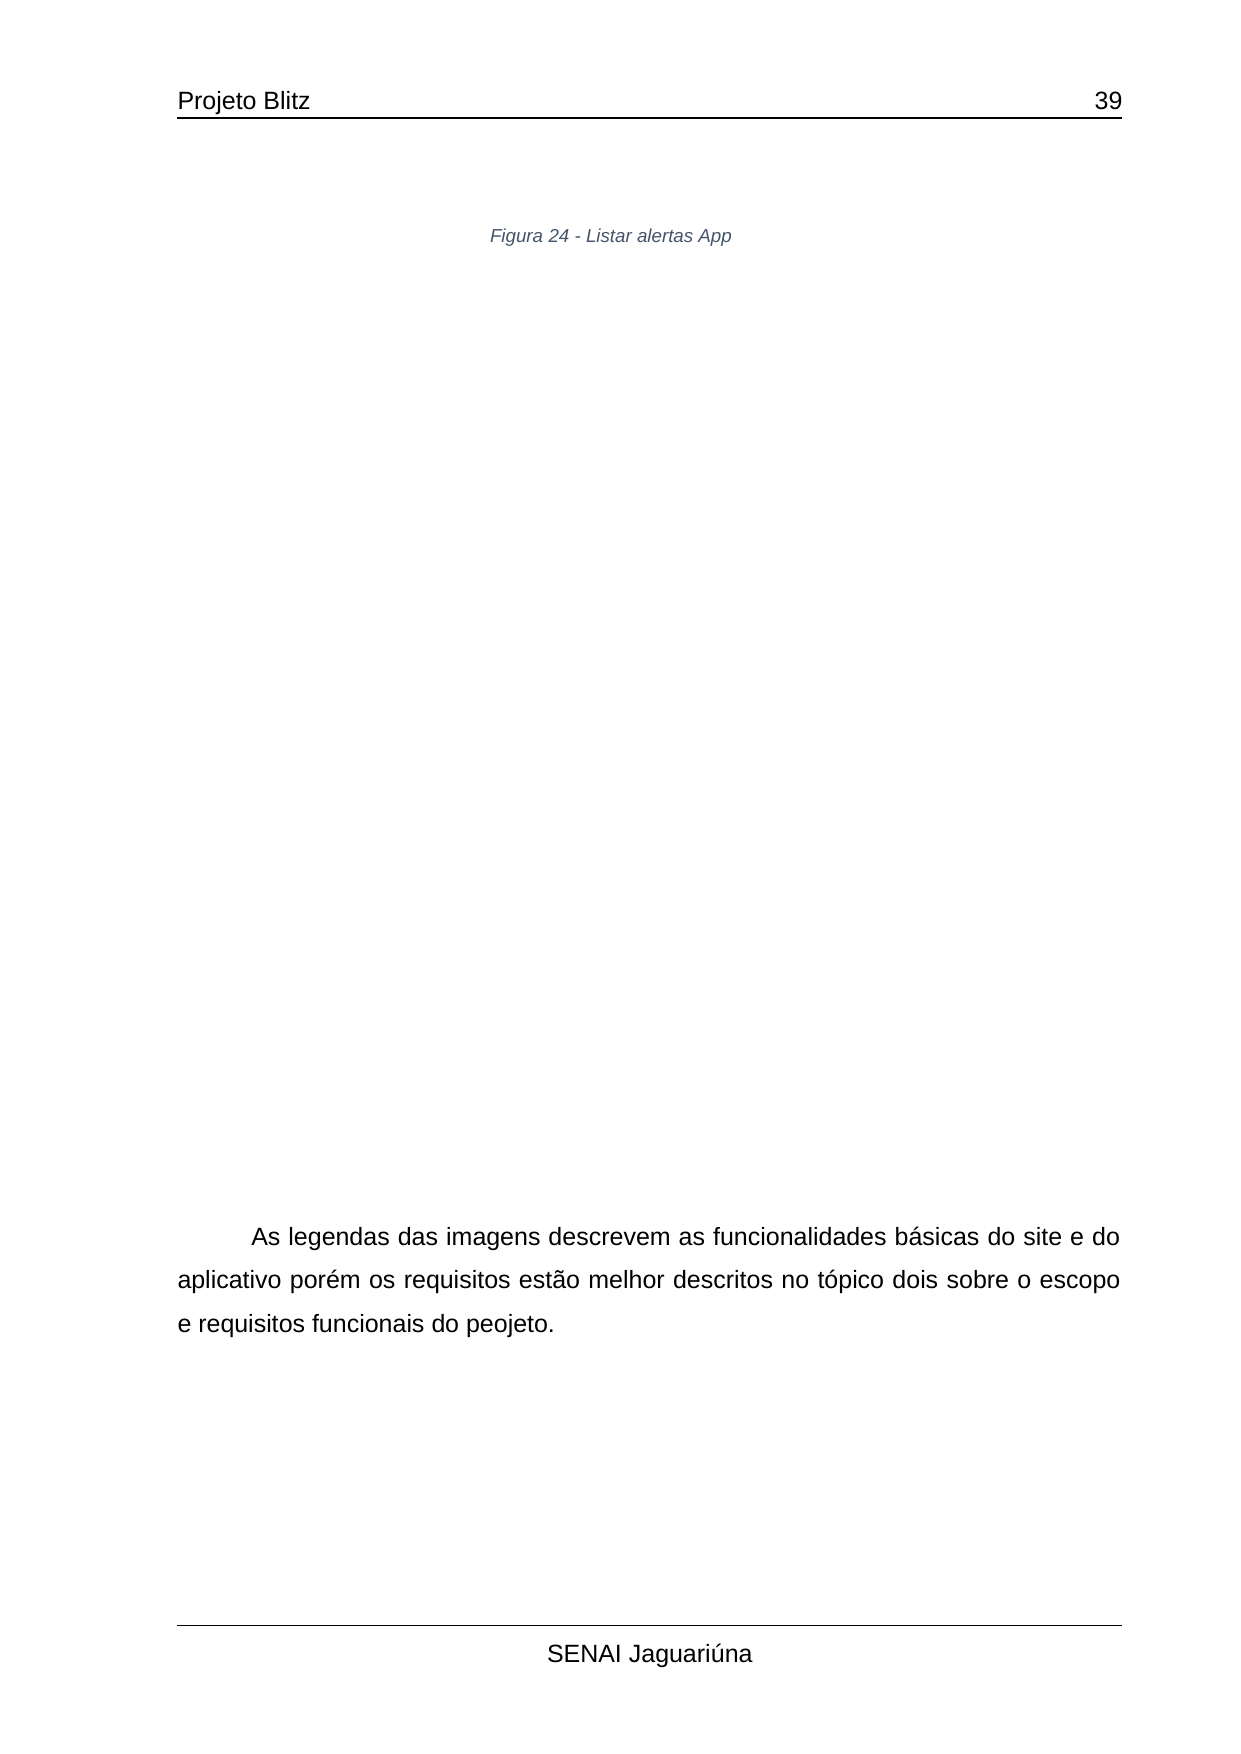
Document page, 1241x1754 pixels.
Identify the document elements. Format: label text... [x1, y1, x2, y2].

text As legendas das imagens descrevem as funcionalidades básicas do site e do aplicativo porém os requisitos estão melhor descritos no tópico dois sobre o escopo e requisitos funcionais do peojeto. [177, 1222, 1122, 1337]
table_header Figura 24 - Listar alertas App [405, 177, 894, 1210]
